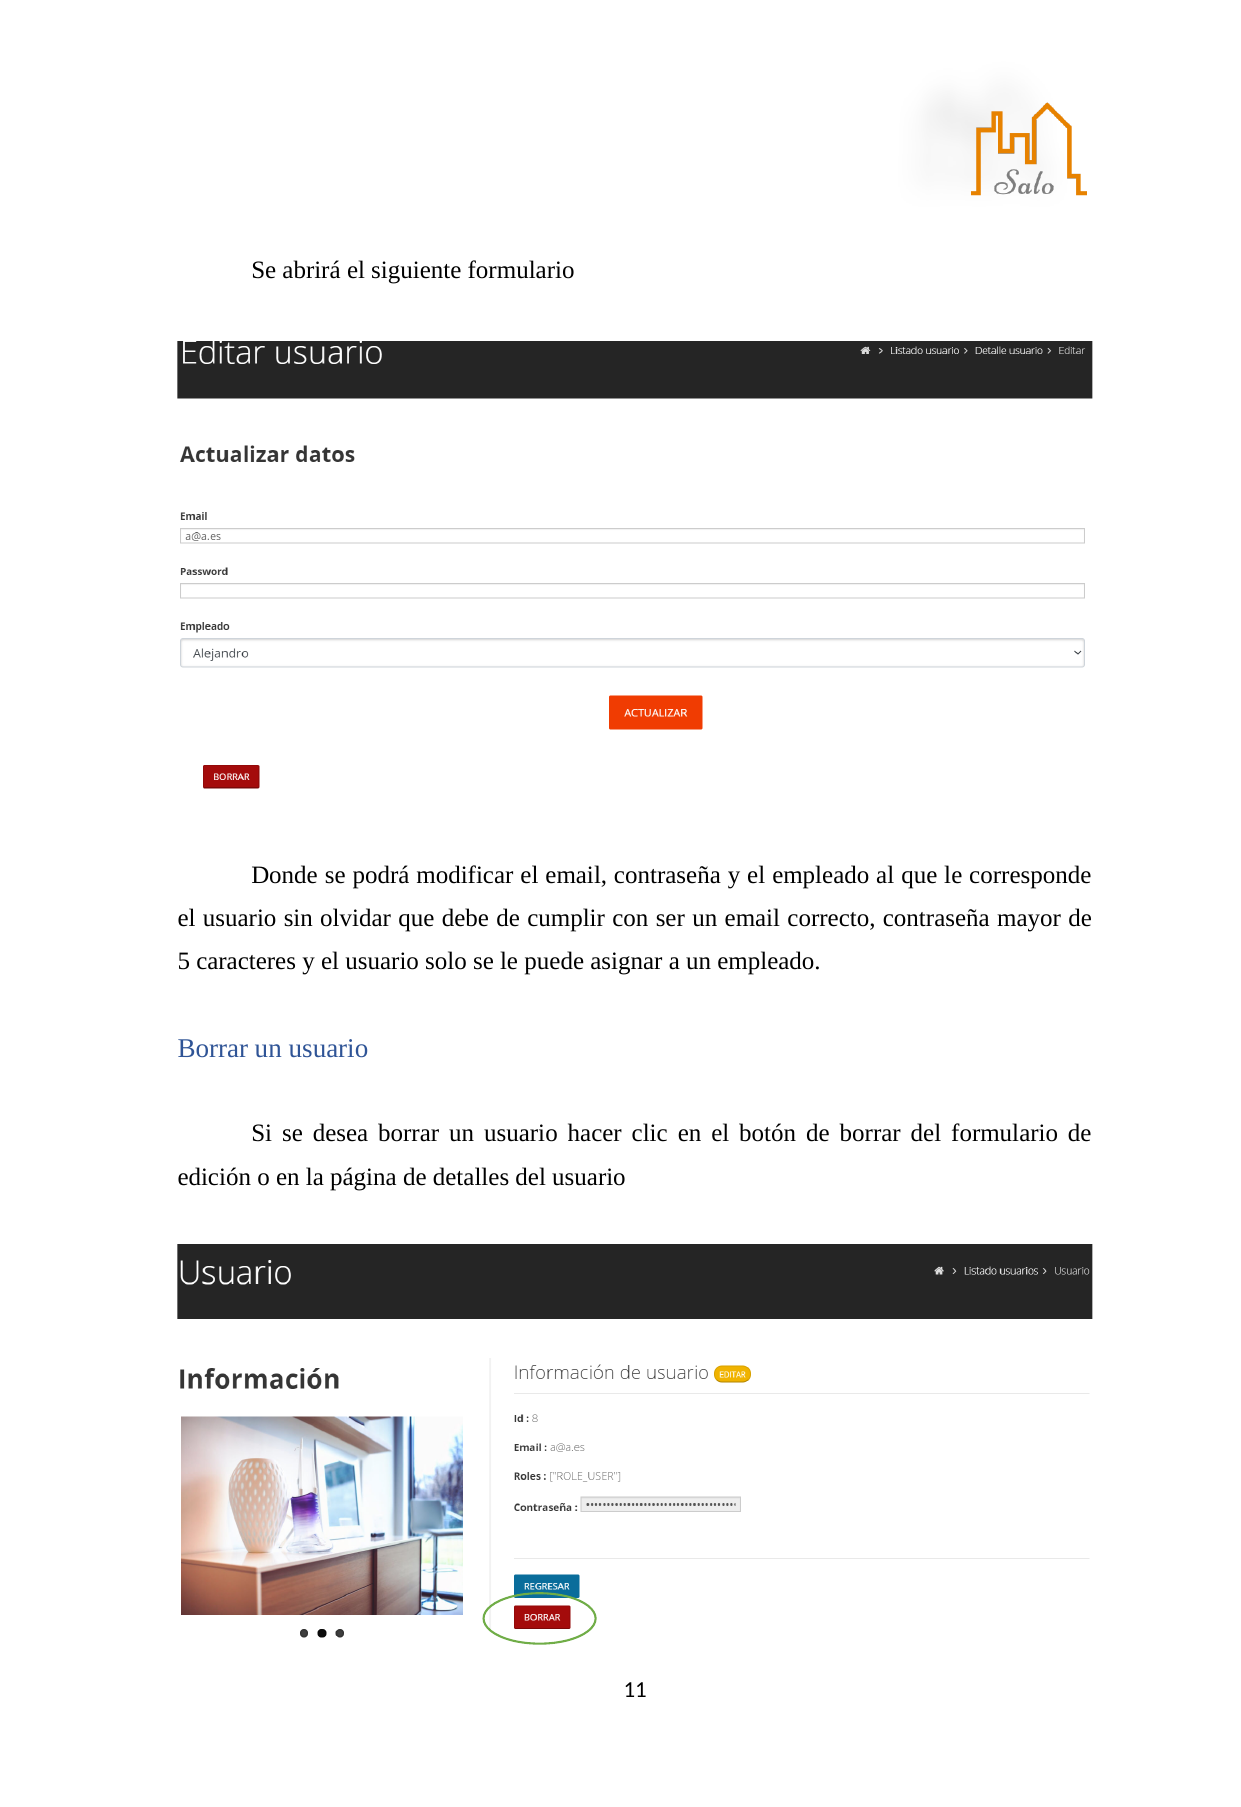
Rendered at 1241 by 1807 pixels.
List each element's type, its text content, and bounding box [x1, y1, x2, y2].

text Donde se podrá modificar el email, contraseña y el empleado al que le corresponde el usuario sin olvidar que debe de cumplir con ser un email correcto, contraseña mayor de 5 caracteres y el usuario solo se le puede asignar a un empleado. [177, 860, 1092, 975]
text Si se desea borrar un usuario hacer clic en el botón de borrar del formulario de edición o en la página de detalles del usuario [177, 1118, 1092, 1190]
picture [177, 1244, 1093, 1648]
picture [964, 84, 1093, 213]
text Se abrirá el siguiente formulario [177, 255, 1092, 284]
subtitle Borrar un usuario [177, 1032, 1092, 1063]
picture [177, 341, 1093, 803]
